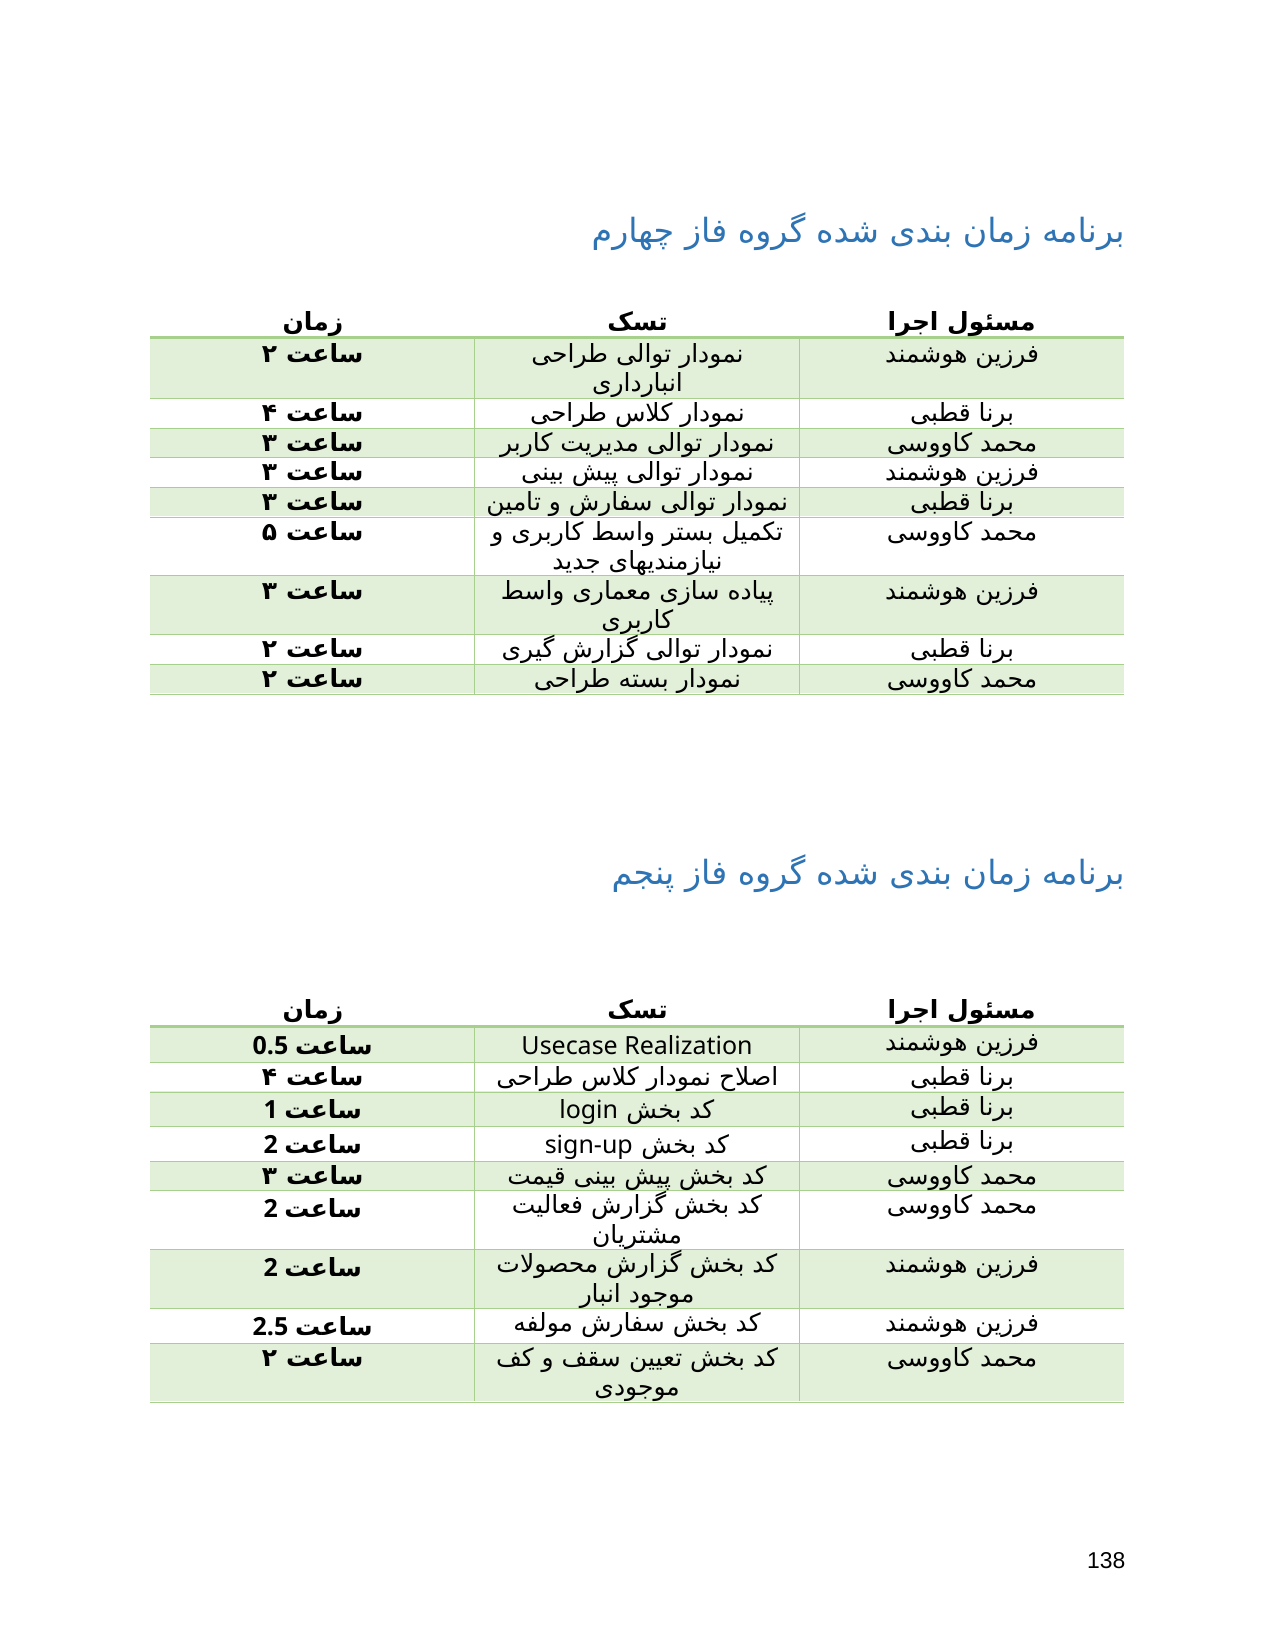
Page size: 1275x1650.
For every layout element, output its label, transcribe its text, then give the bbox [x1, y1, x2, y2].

table_cell ۳ ساعت [150, 458, 474, 487]
table_cell نمودار توالی پیش بینی [475, 458, 799, 487]
table_cell محمد کاووسی [800, 665, 1124, 693]
table_cell فرزین هوشمند [800, 576, 1124, 634]
table_cell تکمیل بستر واسط کاربری و نیازمندیهای جدید [475, 518, 799, 575]
subtitle برنامه زمان بندی شده گروه فاز چهارم [150, 212, 1125, 251]
table_cell ۵ ساعت [150, 518, 474, 575]
table_cell برنا قطبی [800, 1063, 1124, 1091]
table_cell کد بخش login [475, 1093, 799, 1126]
table_cell 2 ساعت [150, 1250, 474, 1308]
table_header زمان [150, 995, 474, 1024]
table_cell برنا قطبی [800, 635, 1124, 664]
table_cell کد بخش sign-up [475, 1127, 799, 1161]
table_cell ۳ ساعت [150, 429, 474, 457]
table_cell کد بخش سفارش مولفه [475, 1309, 799, 1342]
table_cell محمد کاووسی [800, 429, 1124, 457]
table_cell محمد کاووسی [800, 1191, 1124, 1249]
table_cell نمودار توالی سفارش و تامین [475, 488, 799, 516]
table_cell برنا قطبی [800, 1093, 1124, 1126]
table_cell نمودار کلاس طراحی [475, 399, 799, 427]
table_cell ۴ ساعت [150, 399, 474, 427]
table_cell برنا قطبی [800, 488, 1124, 516]
table_cell محمد کاووسی [800, 1162, 1124, 1190]
table_cell فرزین هوشمند [800, 339, 1124, 398]
table_cell 2.5 ساعت [150, 1309, 474, 1342]
table_header مسئول اجرا [799, 995, 1124, 1024]
table_cell کد بخش گزارش محصولات موجود انبار [475, 1250, 799, 1308]
table_header تسک [475, 995, 799, 1024]
table_cell محمد کاووسی [800, 518, 1124, 575]
table_cell کد بخش پیش بینی قیمت [475, 1162, 799, 1190]
table_cell کد بخش تعیین سقف و کف موجودی [475, 1344, 799, 1401]
table_cell Usecase Realization [475, 1028, 799, 1062]
table_cell ۲ ساعت [150, 635, 474, 664]
table_cell برنا قطبی [800, 1127, 1124, 1161]
table_cell ۲ ساعت [150, 665, 474, 693]
table_cell 2 ساعت [150, 1191, 474, 1249]
subtitle برنامه زمان بندی شده گروه فاز پنجم [150, 853, 1125, 892]
table_cell فرزین هوشمند [800, 1250, 1124, 1308]
table_cell 0.5 ساعت [150, 1028, 474, 1062]
table_cell نمودار توالی گزارش گیری [475, 635, 799, 664]
table_cell ۲ ساعت [150, 339, 474, 398]
table_cell پیاده سازی معماری واسط کاربری [475, 576, 799, 634]
table_cell فرزین هوشمند [800, 458, 1124, 487]
table_cell فرزین هوشمند [800, 1028, 1124, 1062]
table_cell 1 ساعت [150, 1093, 474, 1126]
table_cell فرزین هوشمند [800, 1309, 1124, 1342]
table_cell کد بخش گزارش فعالیت مشتریان [475, 1191, 799, 1249]
table_cell برنا قطبی [800, 399, 1124, 427]
table_cell ۴ ساعت [150, 1063, 474, 1091]
table_header مسئول اجرا [799, 307, 1124, 336]
table_cell محمد کاووسی [800, 1344, 1124, 1401]
table_cell نمودار بسته طراحی [475, 665, 799, 693]
table_header تسک [475, 307, 799, 336]
table_cell ۳ ساعت [150, 576, 474, 634]
table_cell 2 ساعت [150, 1127, 474, 1161]
table_header زمان [150, 307, 474, 336]
table_cell نمودار توالی طراحی انبارداری [475, 339, 799, 398]
table_cell ۳ ساعت [150, 1162, 474, 1190]
table_cell نمودار توالی مدیریت کاربر [475, 429, 799, 457]
table_cell ۳ ساعت [150, 488, 474, 516]
table_cell اصلاح نمودار کلاس طراحی [475, 1063, 799, 1091]
table_cell ۲ ساعت [150, 1344, 474, 1401]
